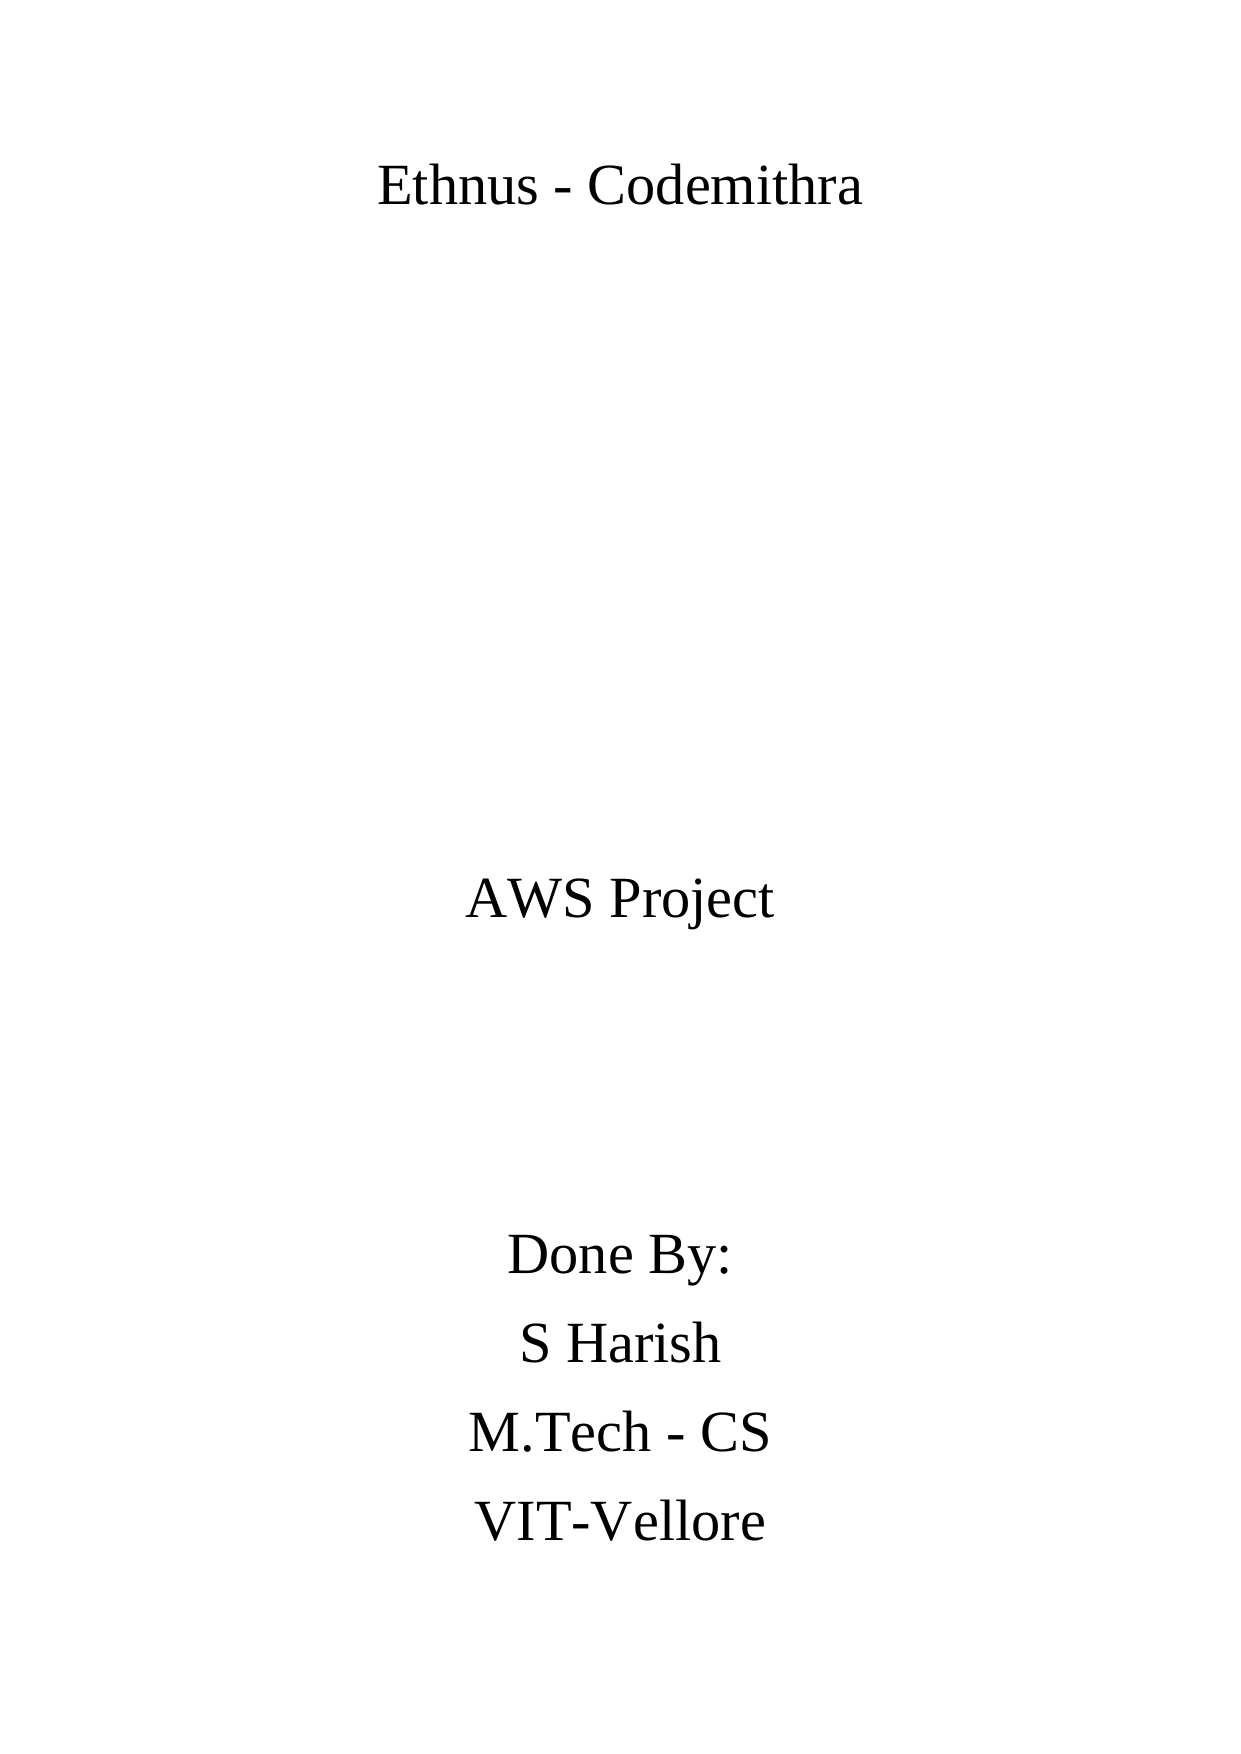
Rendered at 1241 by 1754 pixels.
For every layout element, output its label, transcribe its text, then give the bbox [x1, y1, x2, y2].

text VIT-Vellore [150, 1486, 1090, 1553]
text Done By: [150, 1219, 1090, 1286]
text M.Tech - CS [150, 1397, 1090, 1464]
text AWS Project [150, 862, 1090, 929]
text Ethnus - Codemithra [150, 150, 1090, 217]
text S Harish [150, 1308, 1090, 1375]
